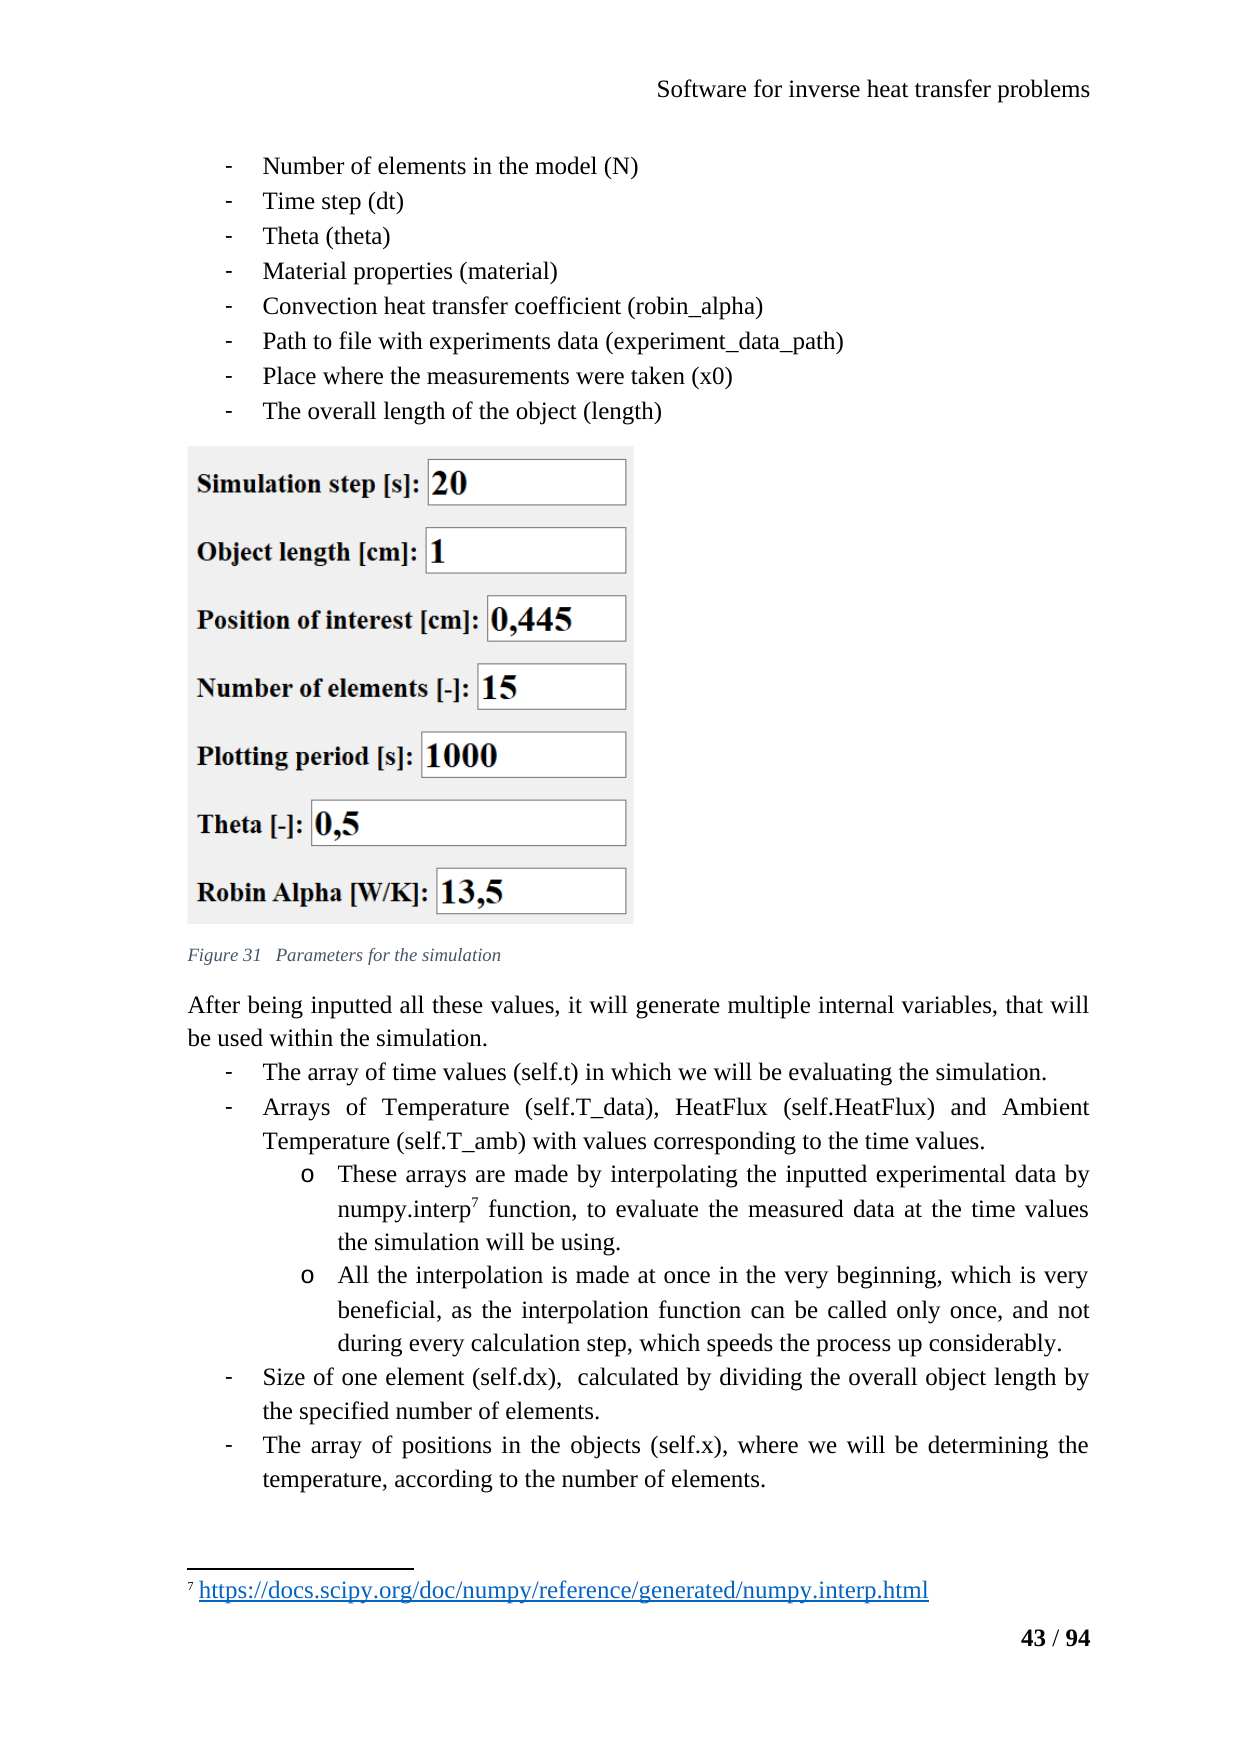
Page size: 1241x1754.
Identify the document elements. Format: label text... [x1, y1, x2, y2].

list All the interpolation is made at once in the very beginning, which is very beneficial, as the interpolation function can be called only once, and not during every calculation step, which speeds the process up considerably. [300, 1260, 1090, 1357]
picture [187, 446, 634, 924]
list Convection heat transfer coefficient (robin_alpha) [225, 290, 1090, 321]
list Place where the measurements were taken (x0) [225, 360, 1090, 391]
list The array of time values (self.t) in which we will be evaluating the simulation. [225, 1056, 1090, 1086]
list The overall length of the object (length) [225, 395, 1090, 426]
text Figure 31 Parameters for the simulation [187, 944, 1090, 966]
text After being inputted all these values, it will generate multiple internal variables, that will be used within the simulation. [187, 990, 1090, 1052]
list Path to file with experiments data (experiment_data_path) [225, 325, 1090, 356]
list Arrays of Temperature (self.T_data), HeatFlux (self.HeatFlux) and Ambient Temperature (self.T_amb) with values corresponding to the time values. [225, 1091, 1090, 1154]
list Size of one element (self.dx), calculated by dividing the overall object length by the specified number of elements. [225, 1361, 1090, 1424]
list Time step (dt) [225, 185, 1090, 216]
list Material properties (material) [225, 255, 1090, 286]
list The array of positions in the objects (self.x), where we will be determining the temperature, according to the number of elements. [225, 1429, 1090, 1492]
list Theta (theta) [225, 220, 1090, 251]
list Number of elements in the model (N) [225, 150, 1090, 181]
list These arrays are made by interpolating the inputted experimental data by numpy.interp function, to evaluate the measured data at the time values the simulation will be using. [300, 1159, 1090, 1256]
